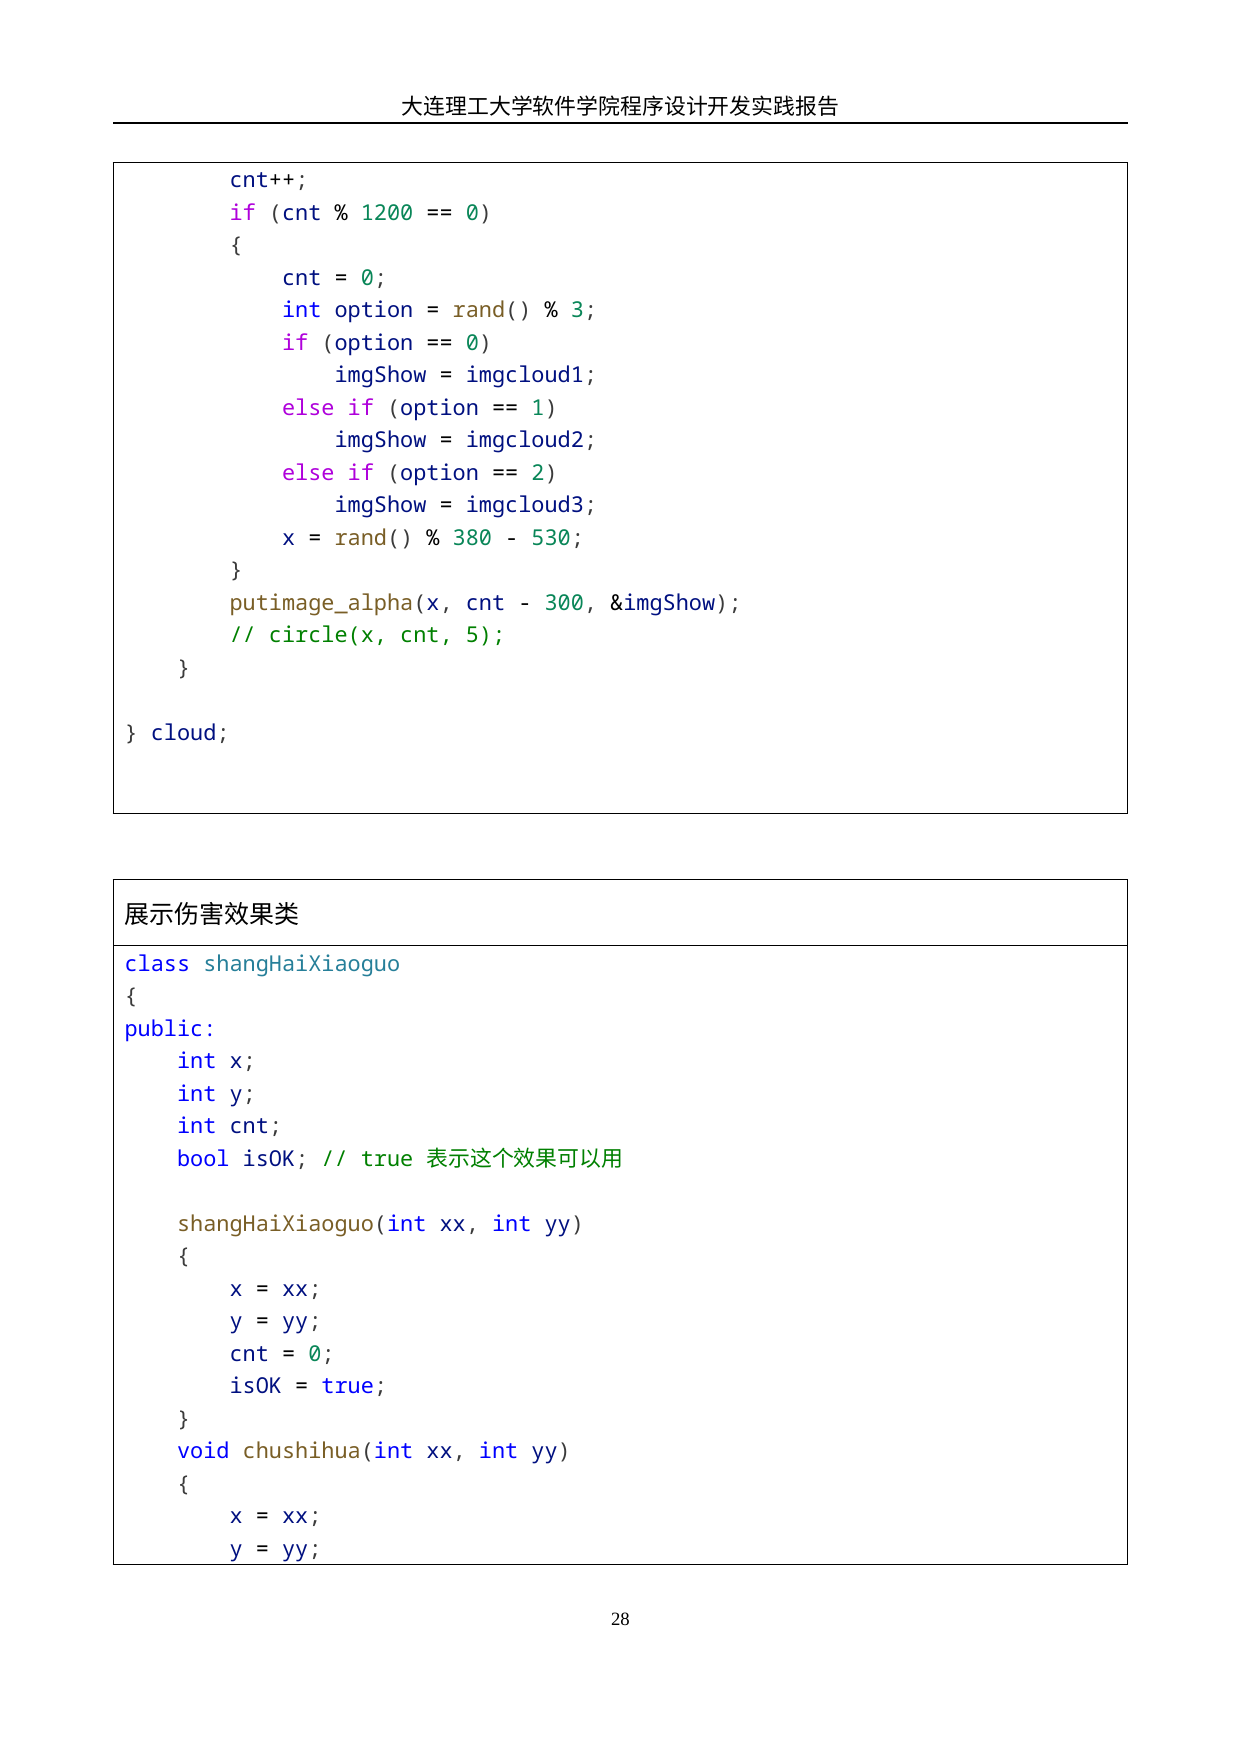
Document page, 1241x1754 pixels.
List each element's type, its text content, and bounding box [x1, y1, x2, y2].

table_header 展示伤害效果类 [114, 880, 1127, 945]
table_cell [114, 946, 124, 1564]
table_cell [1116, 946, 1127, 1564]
